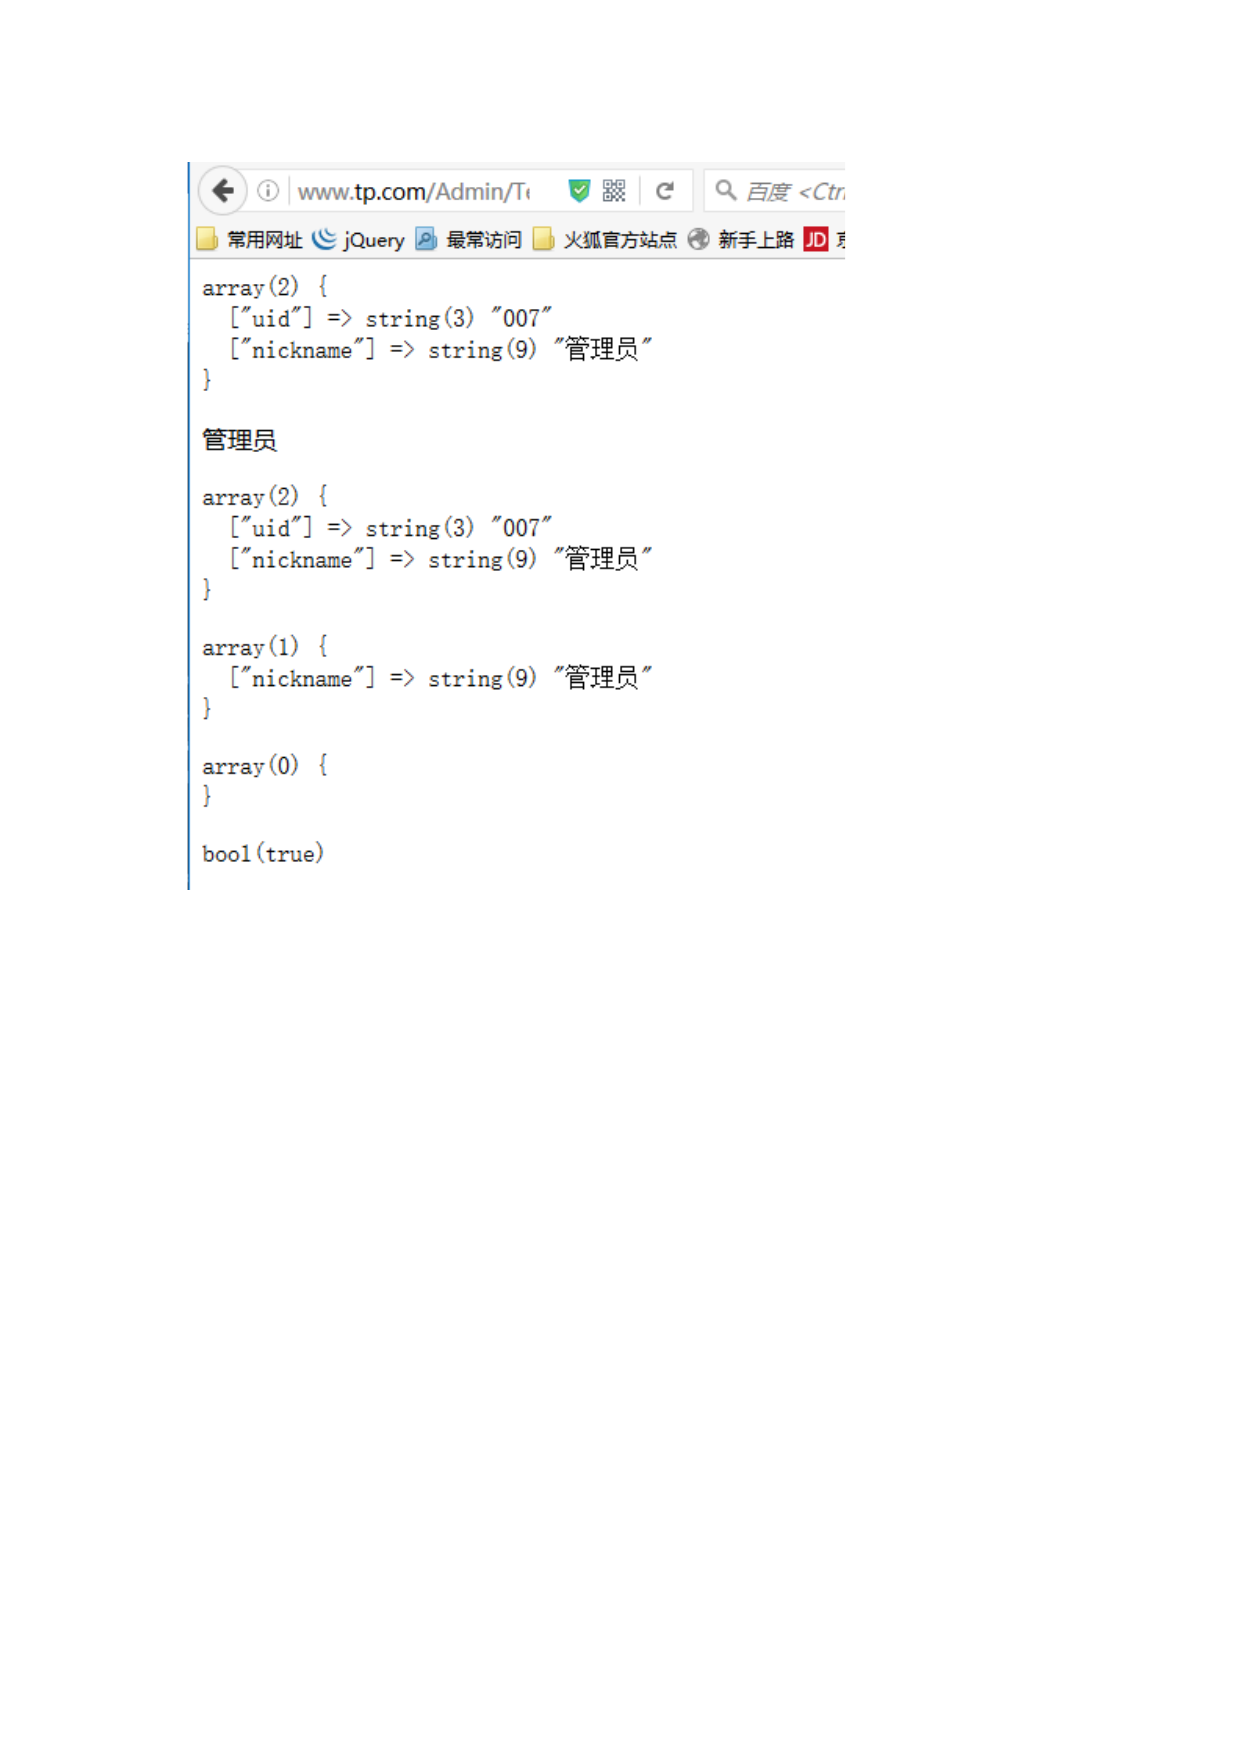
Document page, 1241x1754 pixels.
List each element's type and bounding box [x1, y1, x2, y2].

picture [187, 162, 846, 890]
